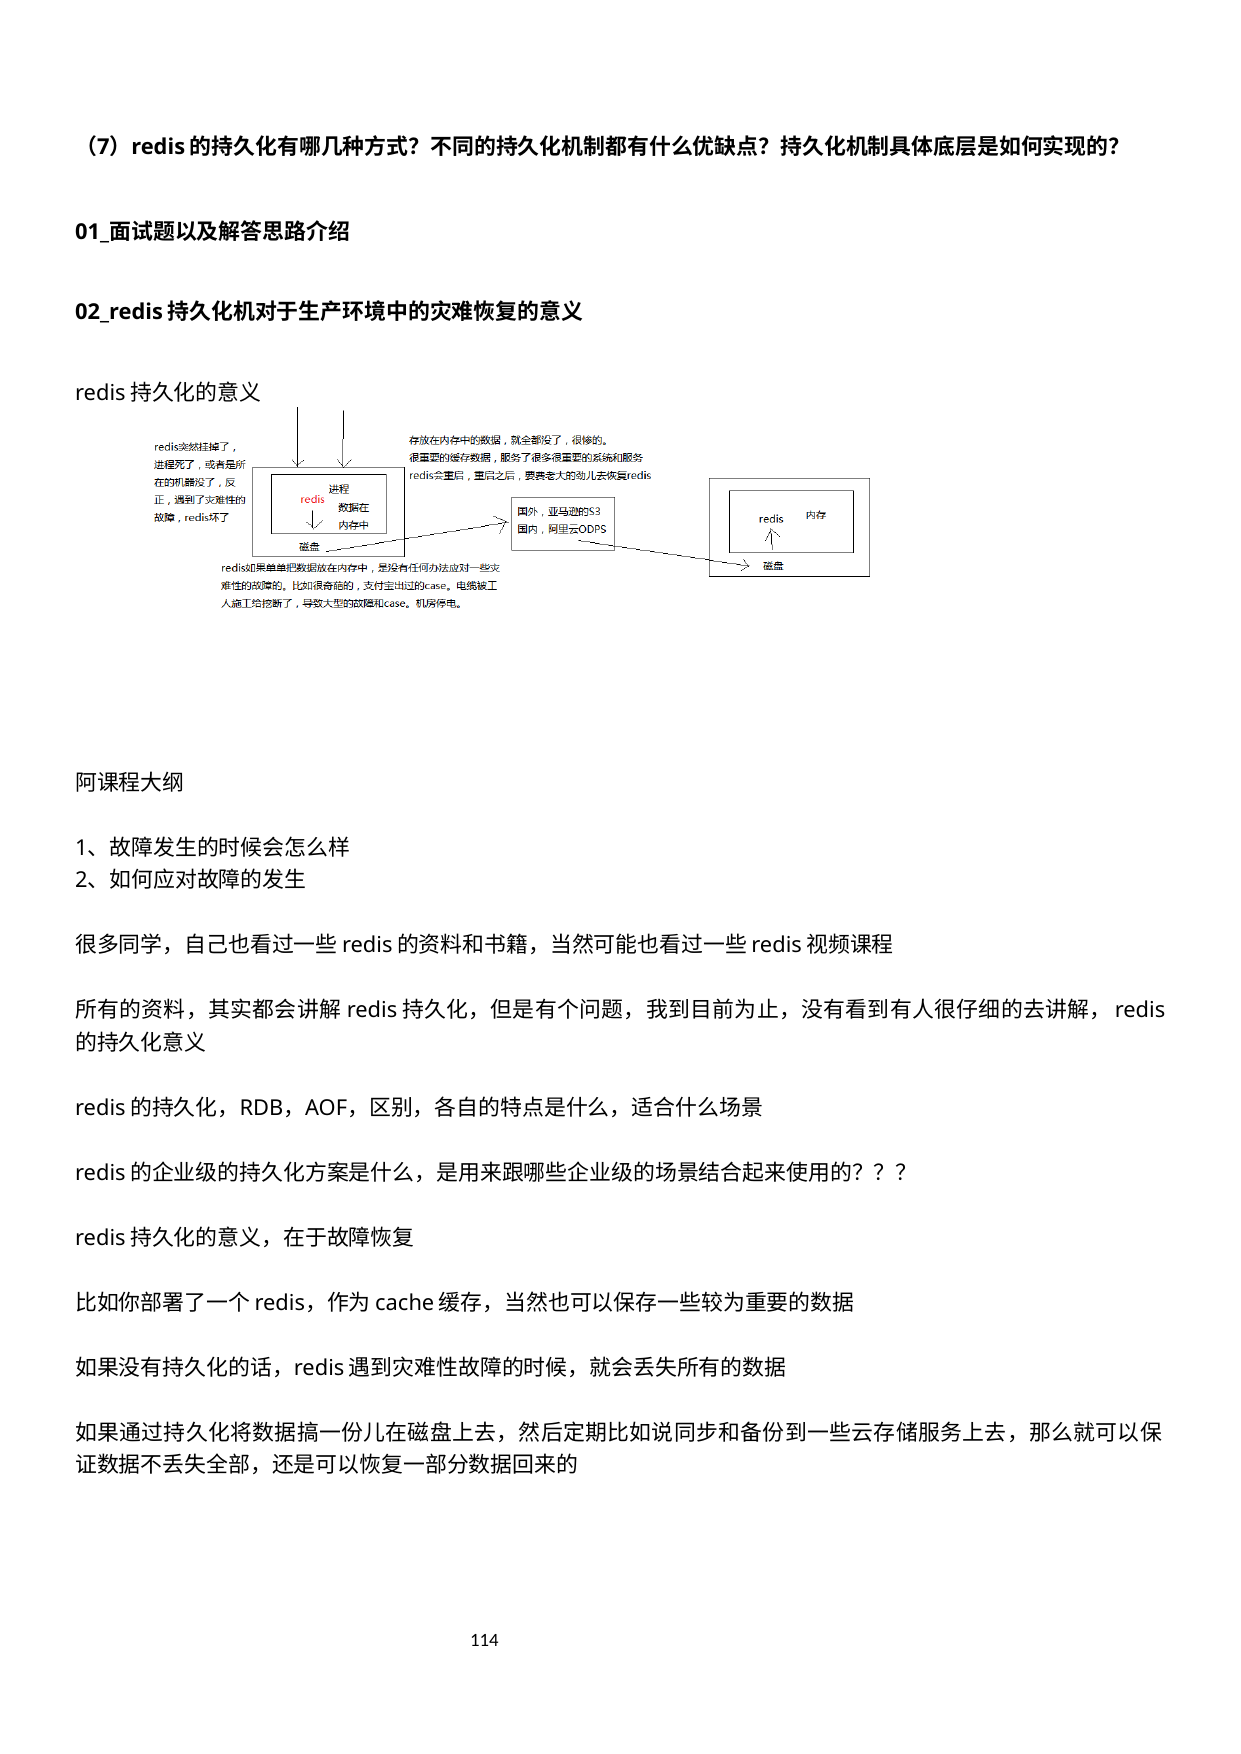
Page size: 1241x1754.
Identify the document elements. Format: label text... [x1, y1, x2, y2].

list redis持久化的意义，在于故障恢复 [75, 1219, 1165, 1252]
list redis持久化的意义 [75, 374, 1165, 407]
subtitle 02_redis持久化机对于生产环境中的灾难恢复的意义 [75, 294, 1165, 326]
list 很多同学，自己也看过一些redis的资料和书籍，当然可能也看过一些redis视频课程 [75, 927, 1165, 959]
list redis的企业级的持久化方案是什么，是用来跟哪些企业级的场景结合起来使用的？？？ [75, 1154, 1165, 1187]
subtitle redis的持久化有哪几种方式？不同的持久化机制都有什么优缺点？持久化机制具体底层是如何实现的？ [75, 129, 1165, 161]
list 所有的资料，其实都会讲解redis持久化，但是有个问题，我到目前为止，没有看到有人很仔细的去讲解，redis的持久化意义 [75, 992, 1165, 1057]
list 如果没有持久化的话，redis遇到灾难性故障的时候，就会丢失所有的数据 [75, 1349, 1165, 1382]
list 比如你部署了一个redis，作为cache缓存，当然也可以保存一些较为重要的数据 [75, 1284, 1165, 1317]
list 阿课程大纲 [75, 764, 1165, 797]
list 如果通过持久化将数据搞一份儿在磁盘上去，然后定期比如说同步和备份到一些云存储服务上去，那么就可以保证数据不丢失全部，还是可以恢复一部分数据回来的 [75, 1414, 1165, 1479]
list 2、如何应对故障的发生 [75, 862, 1165, 894]
subtitle 01_面试题以及解答思路介绍 [75, 213, 1165, 246]
list 1、故障发生的时候会怎么样 [75, 829, 1165, 862]
picture [75, 406, 939, 746]
list redis的持久化，RDB，AOF，区别，各自的特点是什么，适合什么场景 [75, 1089, 1165, 1122]
